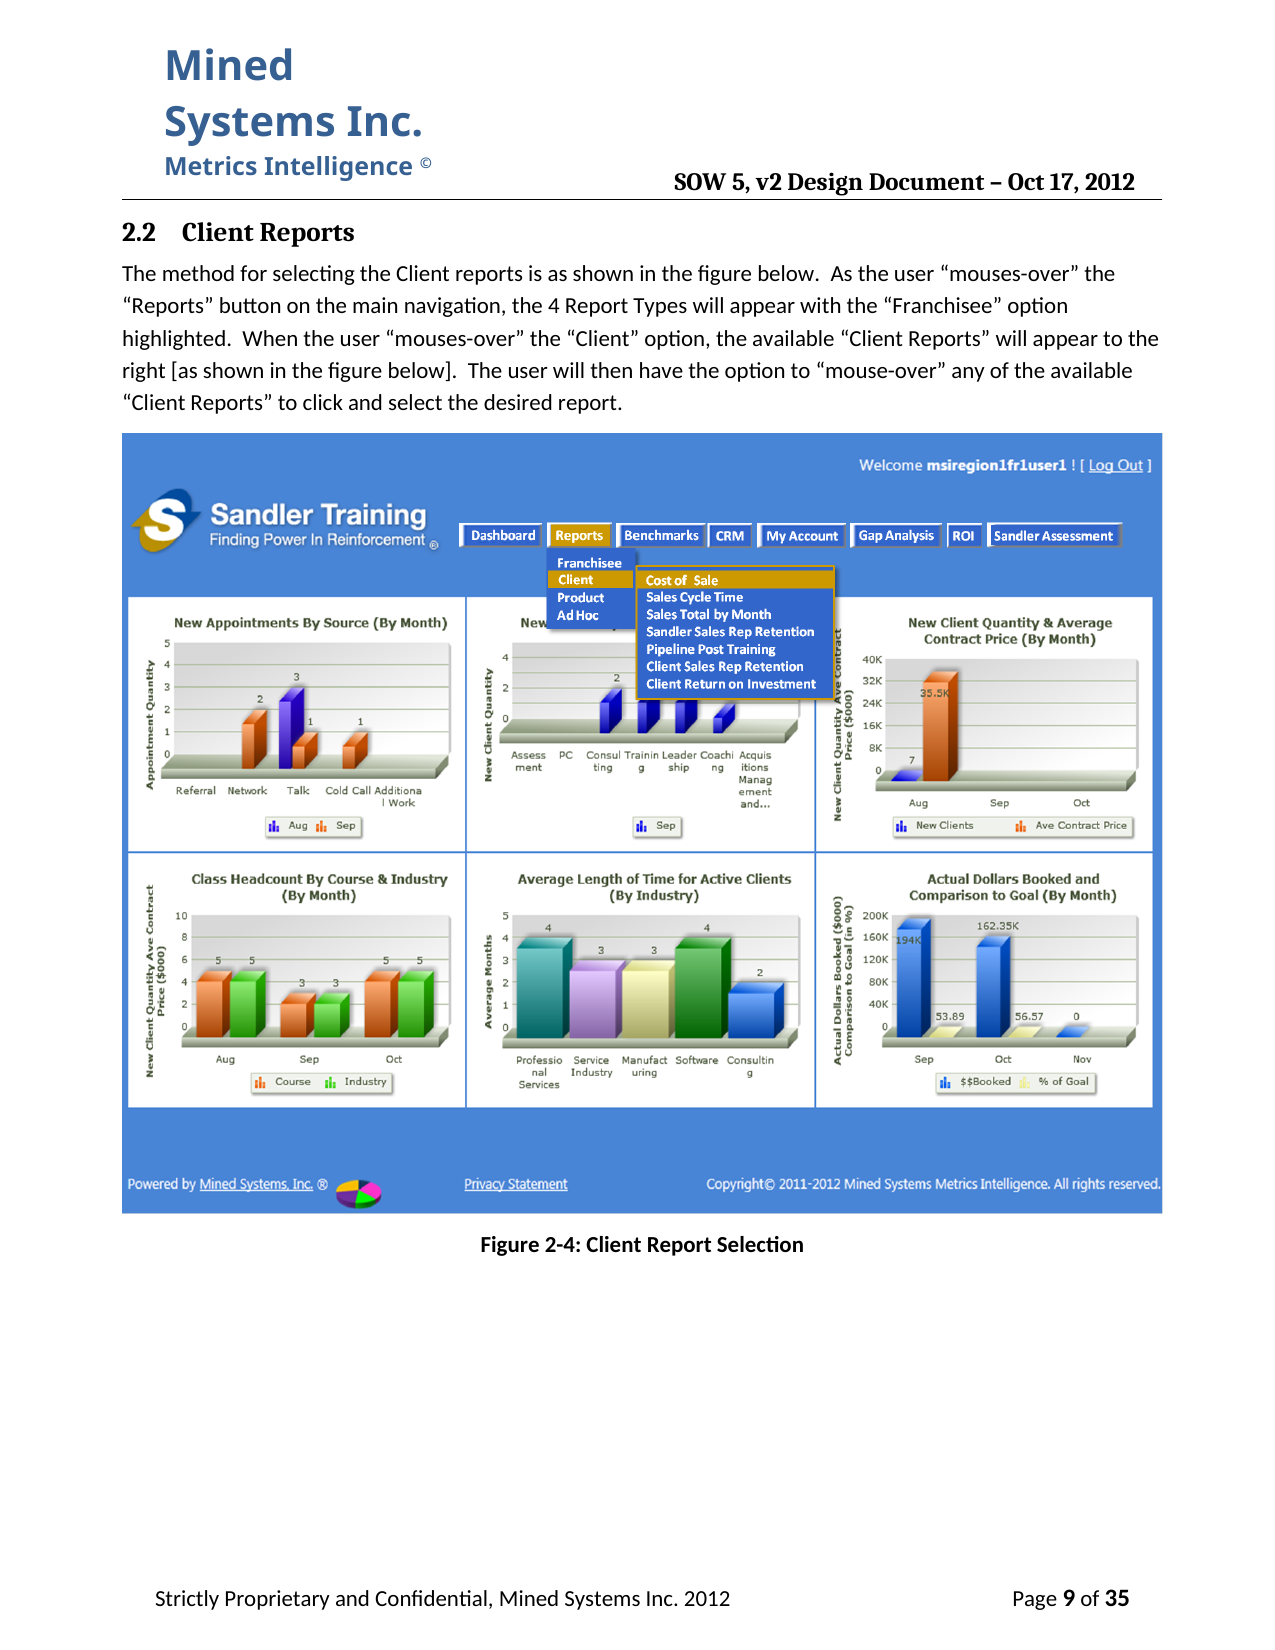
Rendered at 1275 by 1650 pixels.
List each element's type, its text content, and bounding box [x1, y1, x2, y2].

subtitle Client Reports [122, 217, 1162, 248]
text The method for selecting the Client reports is as shown in the figure below. As the user “mouses-over” the “Reports” button on the main navigation, the 4 Report Types will appear with the “Franchisee” option highlighted. When the user “mouses-over” the “Client” option, the available “Client Reports” will appear to the right [as shown in the figure below]. The user will then have the option to “mouse-over” any of the available “Client Reports” to click and select the desired report. [122, 259, 1162, 416]
picture [121, 432, 1163, 1214]
